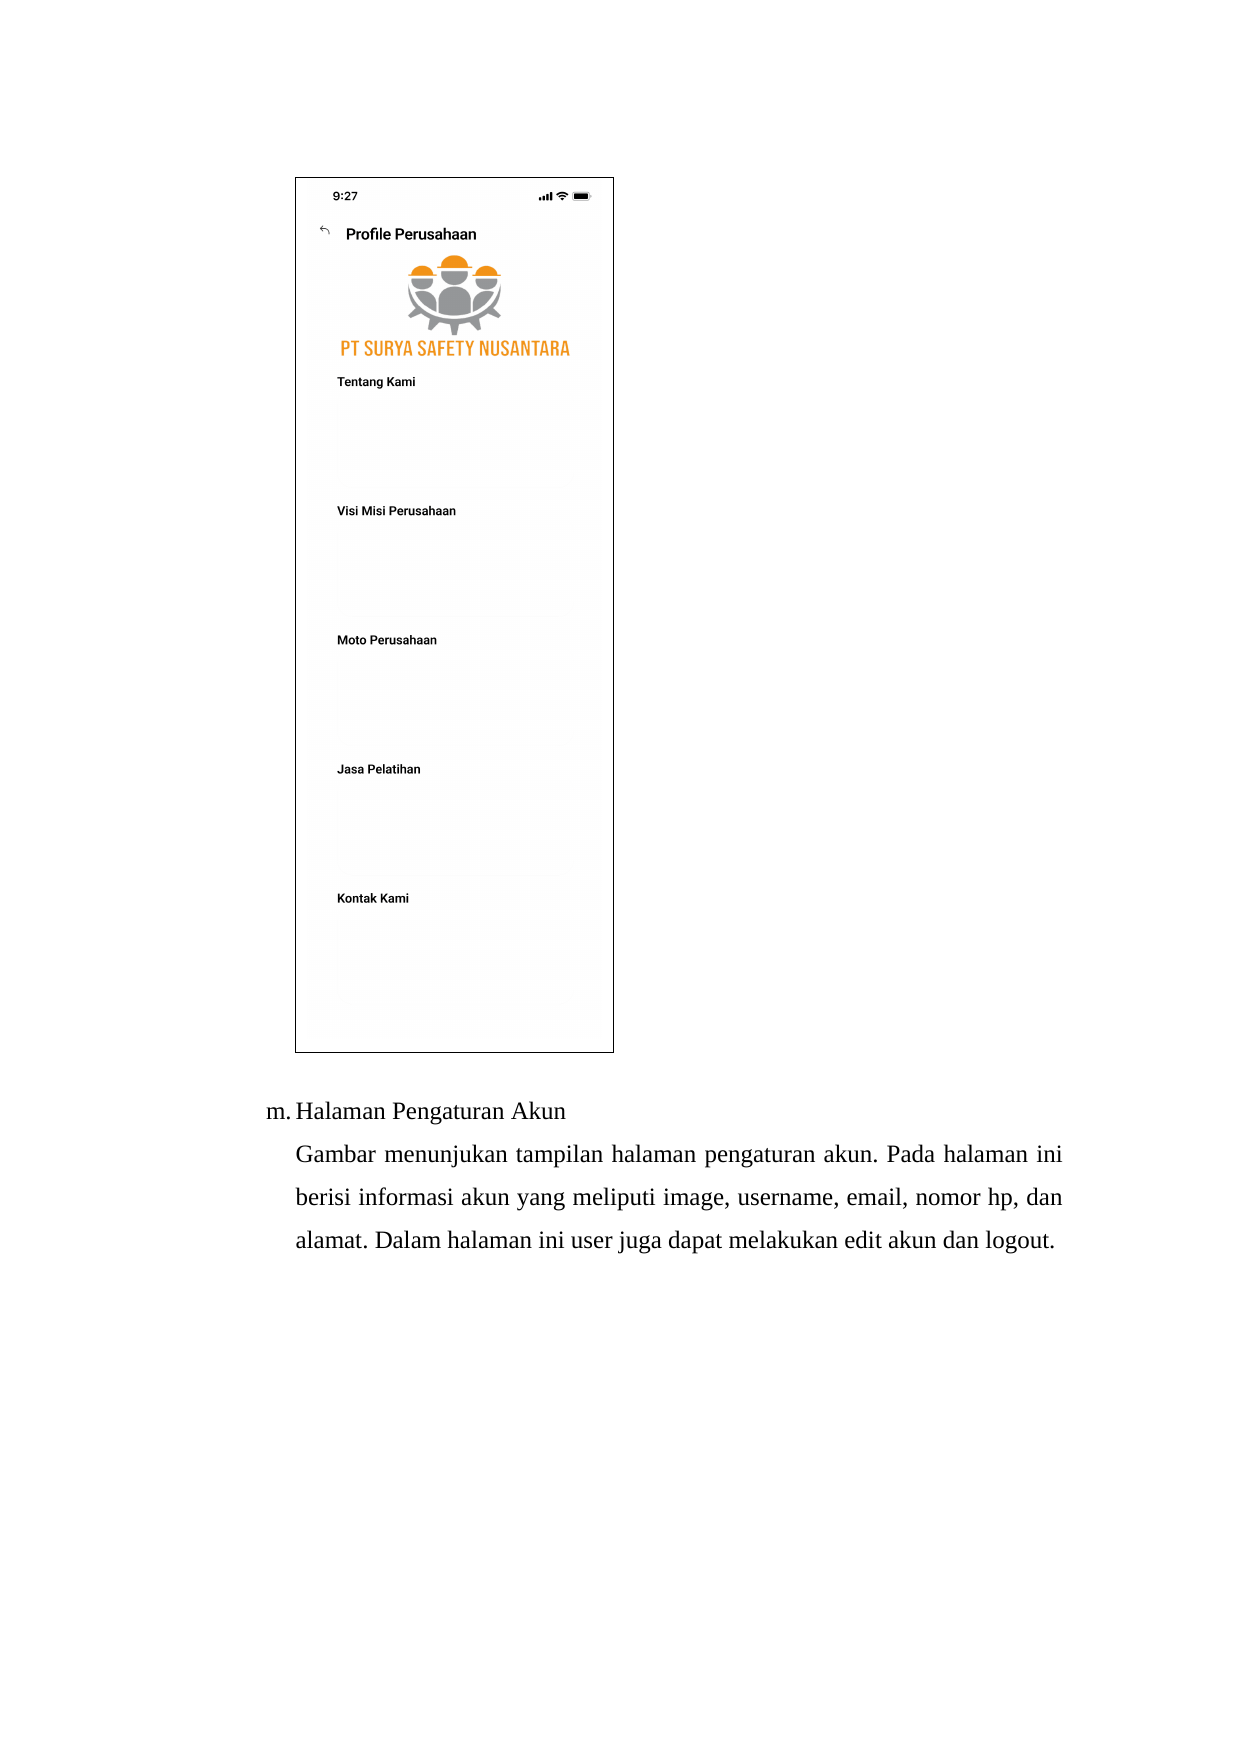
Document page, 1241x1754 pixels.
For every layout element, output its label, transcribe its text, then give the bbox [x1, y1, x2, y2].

table_header [296, 178, 613, 1052]
list Gambar menunjukan tampilan halaman pengaturan akun. Pada halaman ini berisi informasi akun yang meliputi image, username, email, nomor hp, dan alamat. Dalam halaman ini user juga dapat melakukan edit akun dan logout. [295, 1139, 1063, 1254]
list Halaman Pengaturan Akun [266, 1096, 1063, 1125]
picture [307, 178, 603, 1039]
